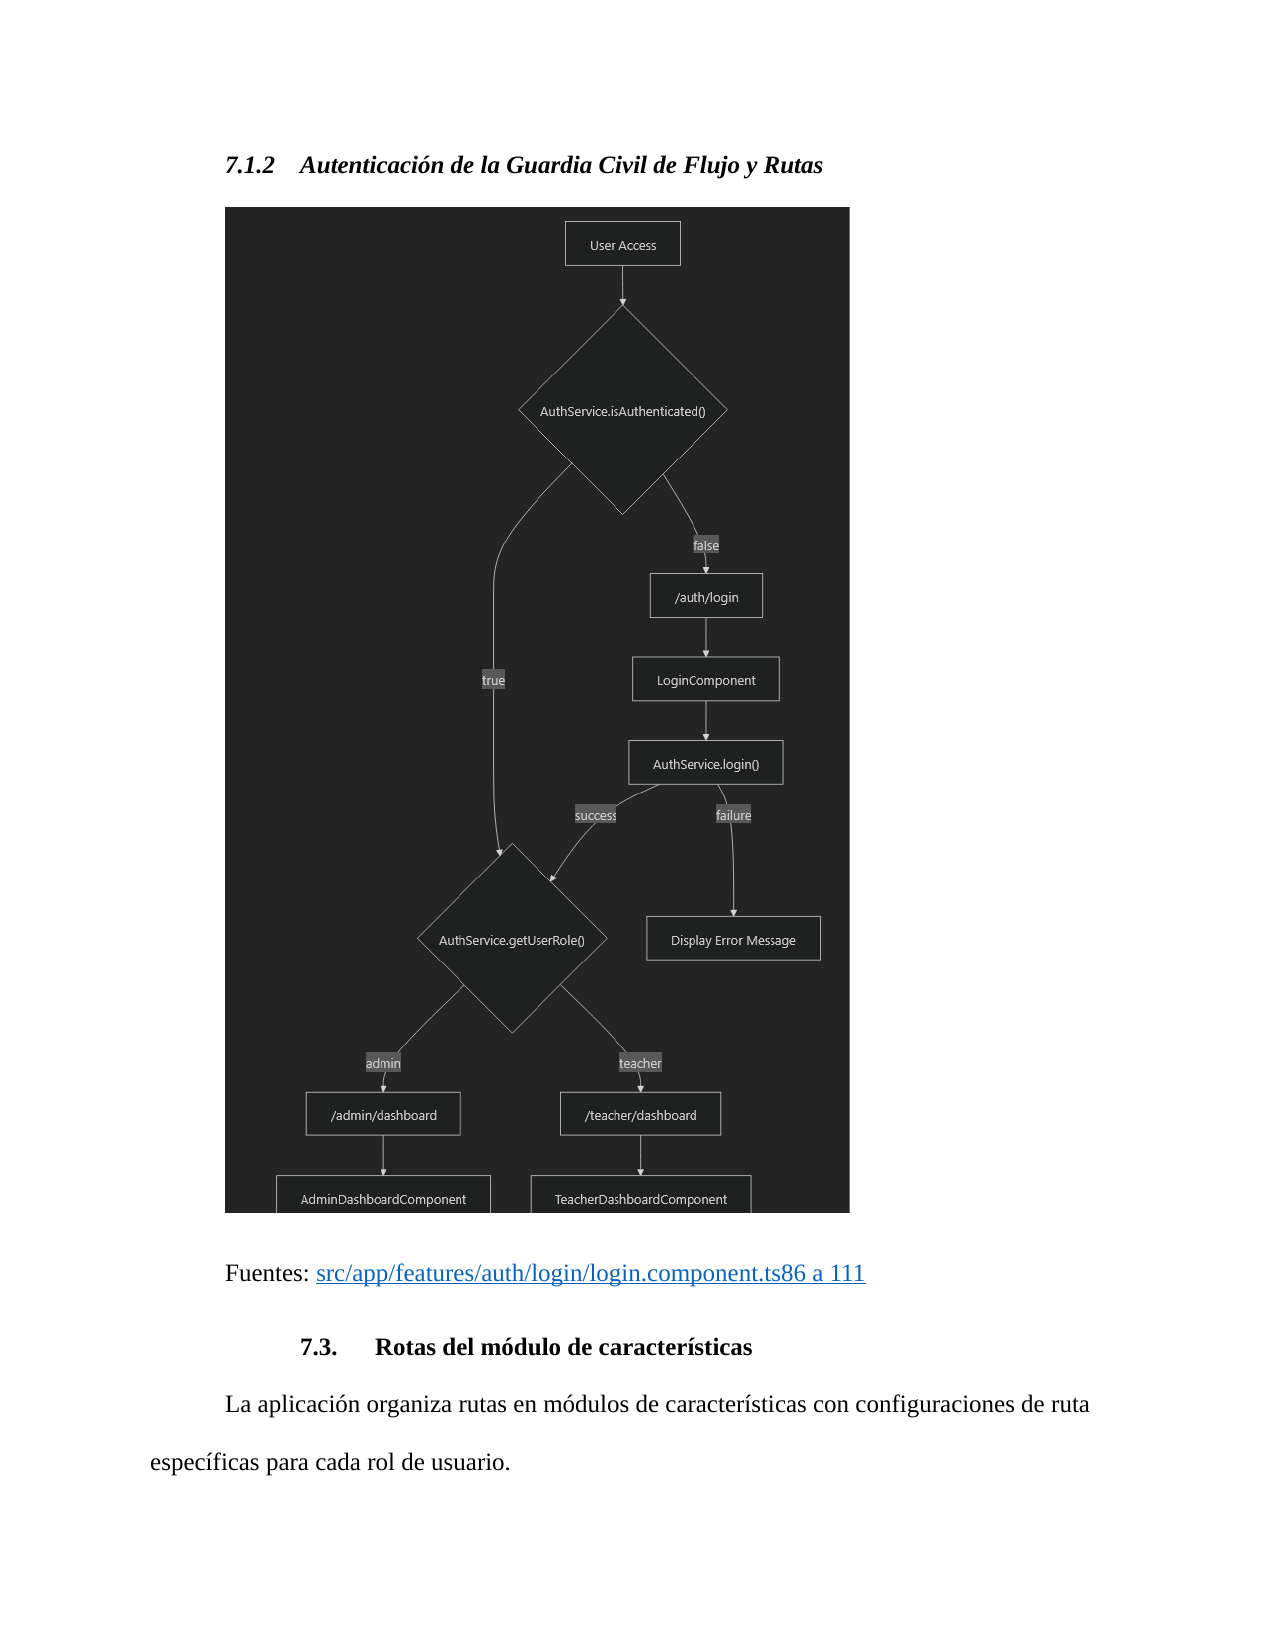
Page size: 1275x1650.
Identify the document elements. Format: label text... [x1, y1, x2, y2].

text Fuentes: src/app/features/auth/login/login.component.ts86 a 111 [150, 1258, 1125, 1286]
text La aplicación organiza rutas en módulos de características con configuraciones de ruta específicas para cada rol de usuario. [150, 1389, 1125, 1476]
subtitle Rotas del módulo de características [225, 1332, 1125, 1361]
picture [225, 207, 850, 1213]
subtitle Autenticación de la Guardia Civil de Flujo y Rutas [225, 150, 1125, 179]
